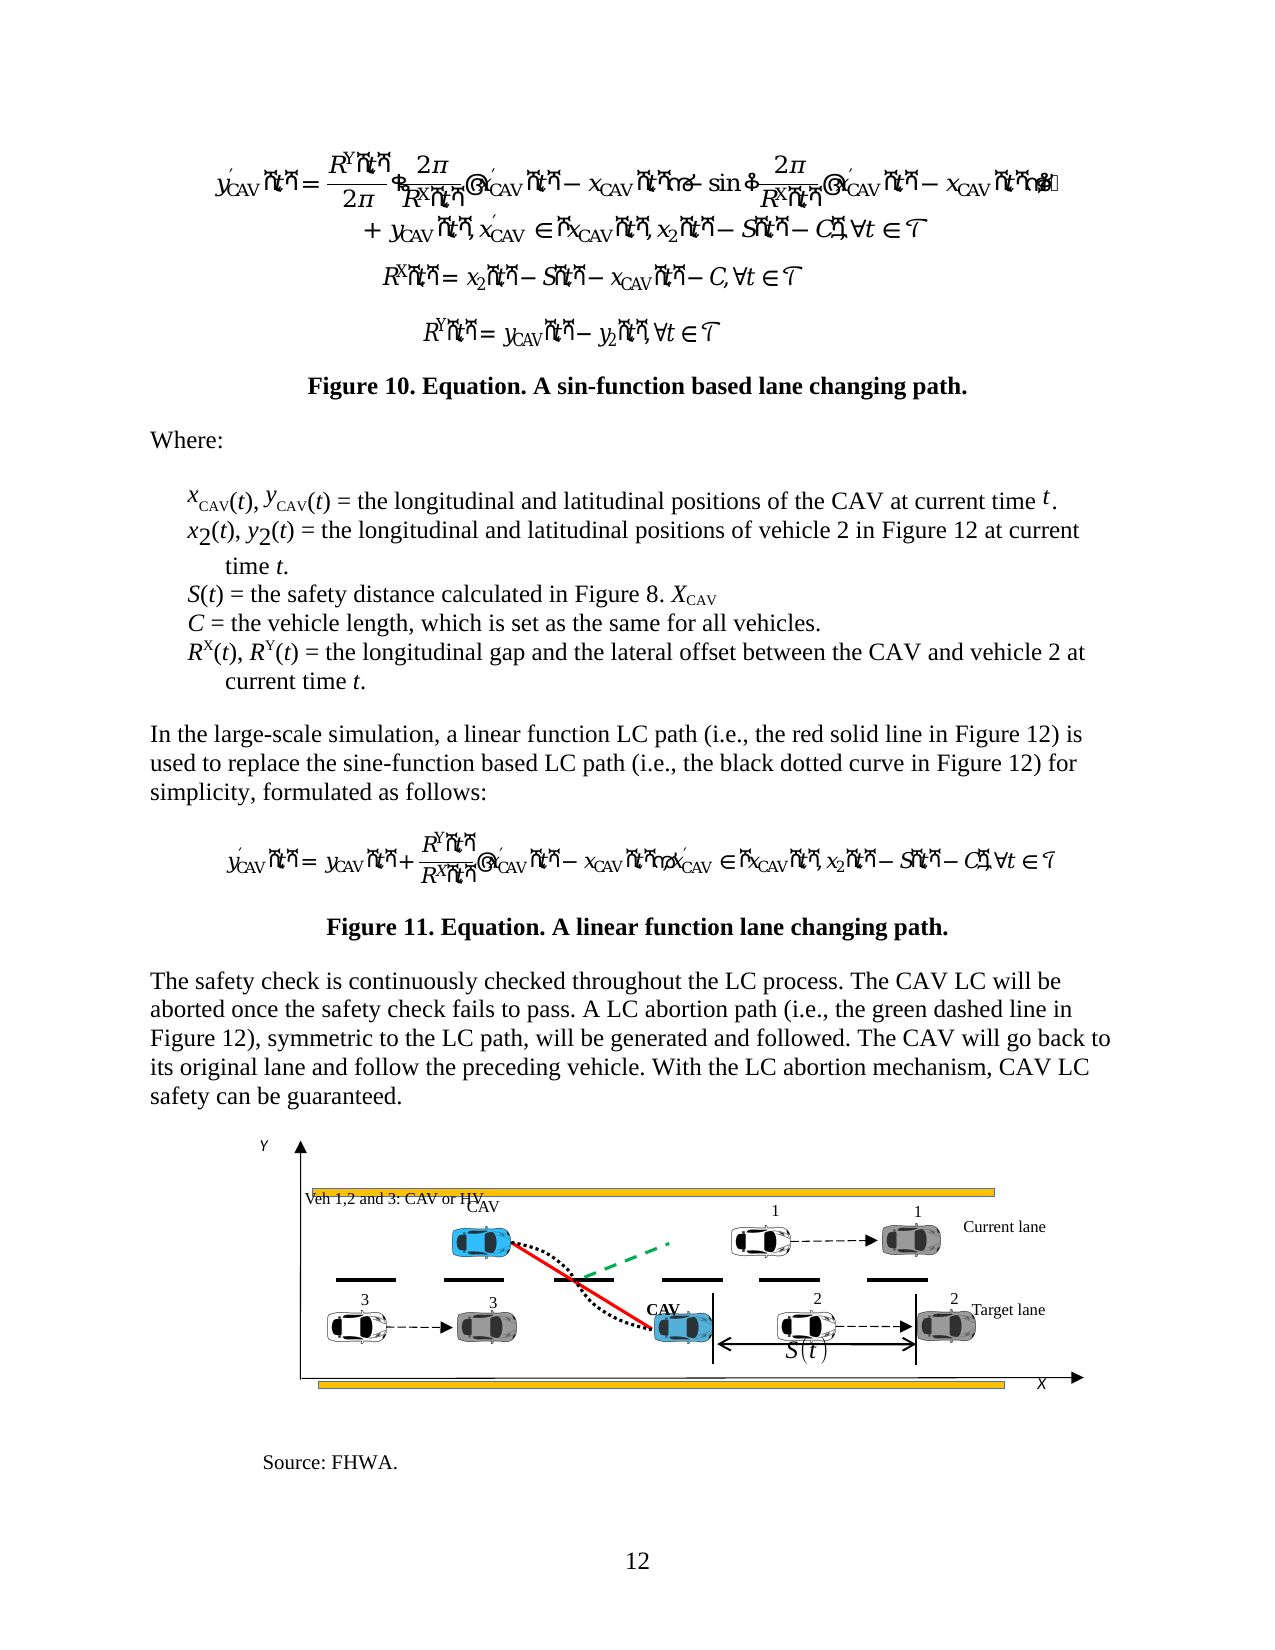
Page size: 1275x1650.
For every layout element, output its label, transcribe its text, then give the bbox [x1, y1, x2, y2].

text Source: FHWA. [150, 1450, 1125, 1474]
text xCAV(t), yCAV(t) = the longitudinal and latitudinal positions of the CAV at current time . [187, 479, 1125, 515]
text C = the vehicle length, which is set as the same for all vehicles. [187, 608, 1125, 637]
picture [452, 1226, 511, 1259]
text The safety check is continuously checked throughout the LC process. The CAV LC will be aborted once the safety check fails to pass. A LC abortion path (i.e., the green dashed line in Figure 12), symmetric to the LC path, will be generated and followed. The CAV will go back to its original lane and follow the preceding vehicle. With the LC abortion mechanism, CAV LC safety can be guaranteed. [150, 966, 1125, 1109]
text Figure 10. Equation. A sin-function based lane changing path. [150, 371, 1125, 400]
text S(t) = the safety distance calculated in Figure 8. XCAV [187, 579, 1125, 608]
text RX(t), RY(t) = the longitudinal gap and the lateral offset between the CAV and vehicle 2 at current time t. [187, 637, 1125, 694]
text x2(t), y2(t) = the longitudinal and latitudinal positions of vehicle 2 in Figure 12 at current time t. [187, 515, 1125, 579]
text In the large-scale simulation, a linear function LC path (i.e., the red solid line in Figure 12) is used to replace the sine-function based LC path (i.e., the black dotted curve in Figure 12) for simplicity, formulated as follows: [150, 719, 1125, 806]
picture [654, 1311, 712, 1344]
text Where: [150, 425, 1125, 454]
text Figure 11. Equation. A linear function lane changing path. [150, 912, 1125, 941]
